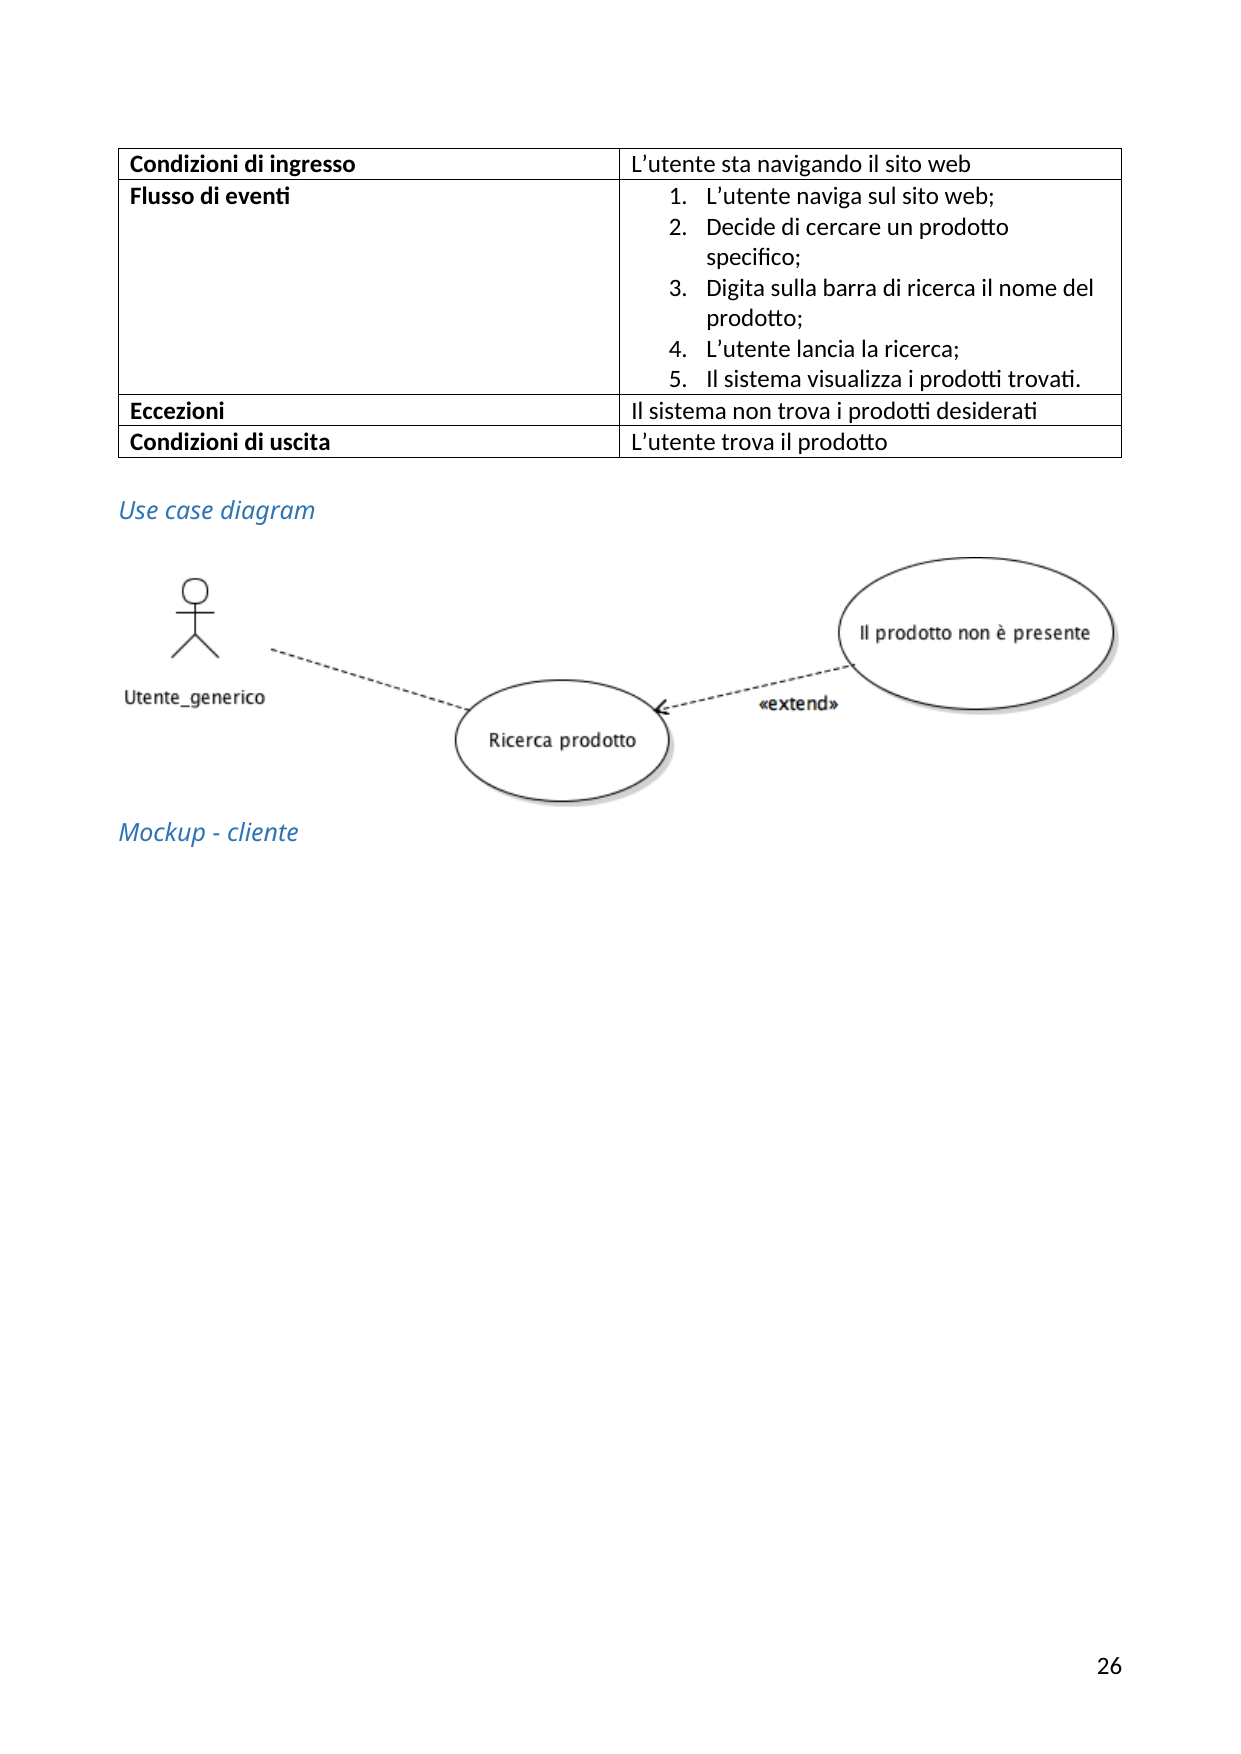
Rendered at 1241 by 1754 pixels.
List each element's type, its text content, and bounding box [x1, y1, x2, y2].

table_cell Flusso di eventi [119, 180, 619, 394]
table_cell Il sistema non trova i prodotti desiderati [620, 395, 1121, 425]
subtitle Use case diagram [118, 493, 1122, 527]
picture [118, 557, 1122, 810]
table_cell L’utente sta navigando il sito web [620, 149, 1121, 179]
table_cell Condizioni di ingresso [119, 149, 619, 179]
table_cell L’utente naviga sul sito web; Decide di cercare un prodotto specifico; Digita sulla barra di ricerca il nome del prodotto; L’utente lancia la ricerca; Il sistema visualizza i prodotti trovati. [620, 180, 1121, 394]
table_cell L’utente trova il prodotto [620, 426, 1121, 457]
table_cell Condizioni di uscita [119, 426, 619, 457]
table_cell Eccezioni [119, 395, 619, 425]
subtitle Mockup - cliente [118, 814, 1122, 848]
